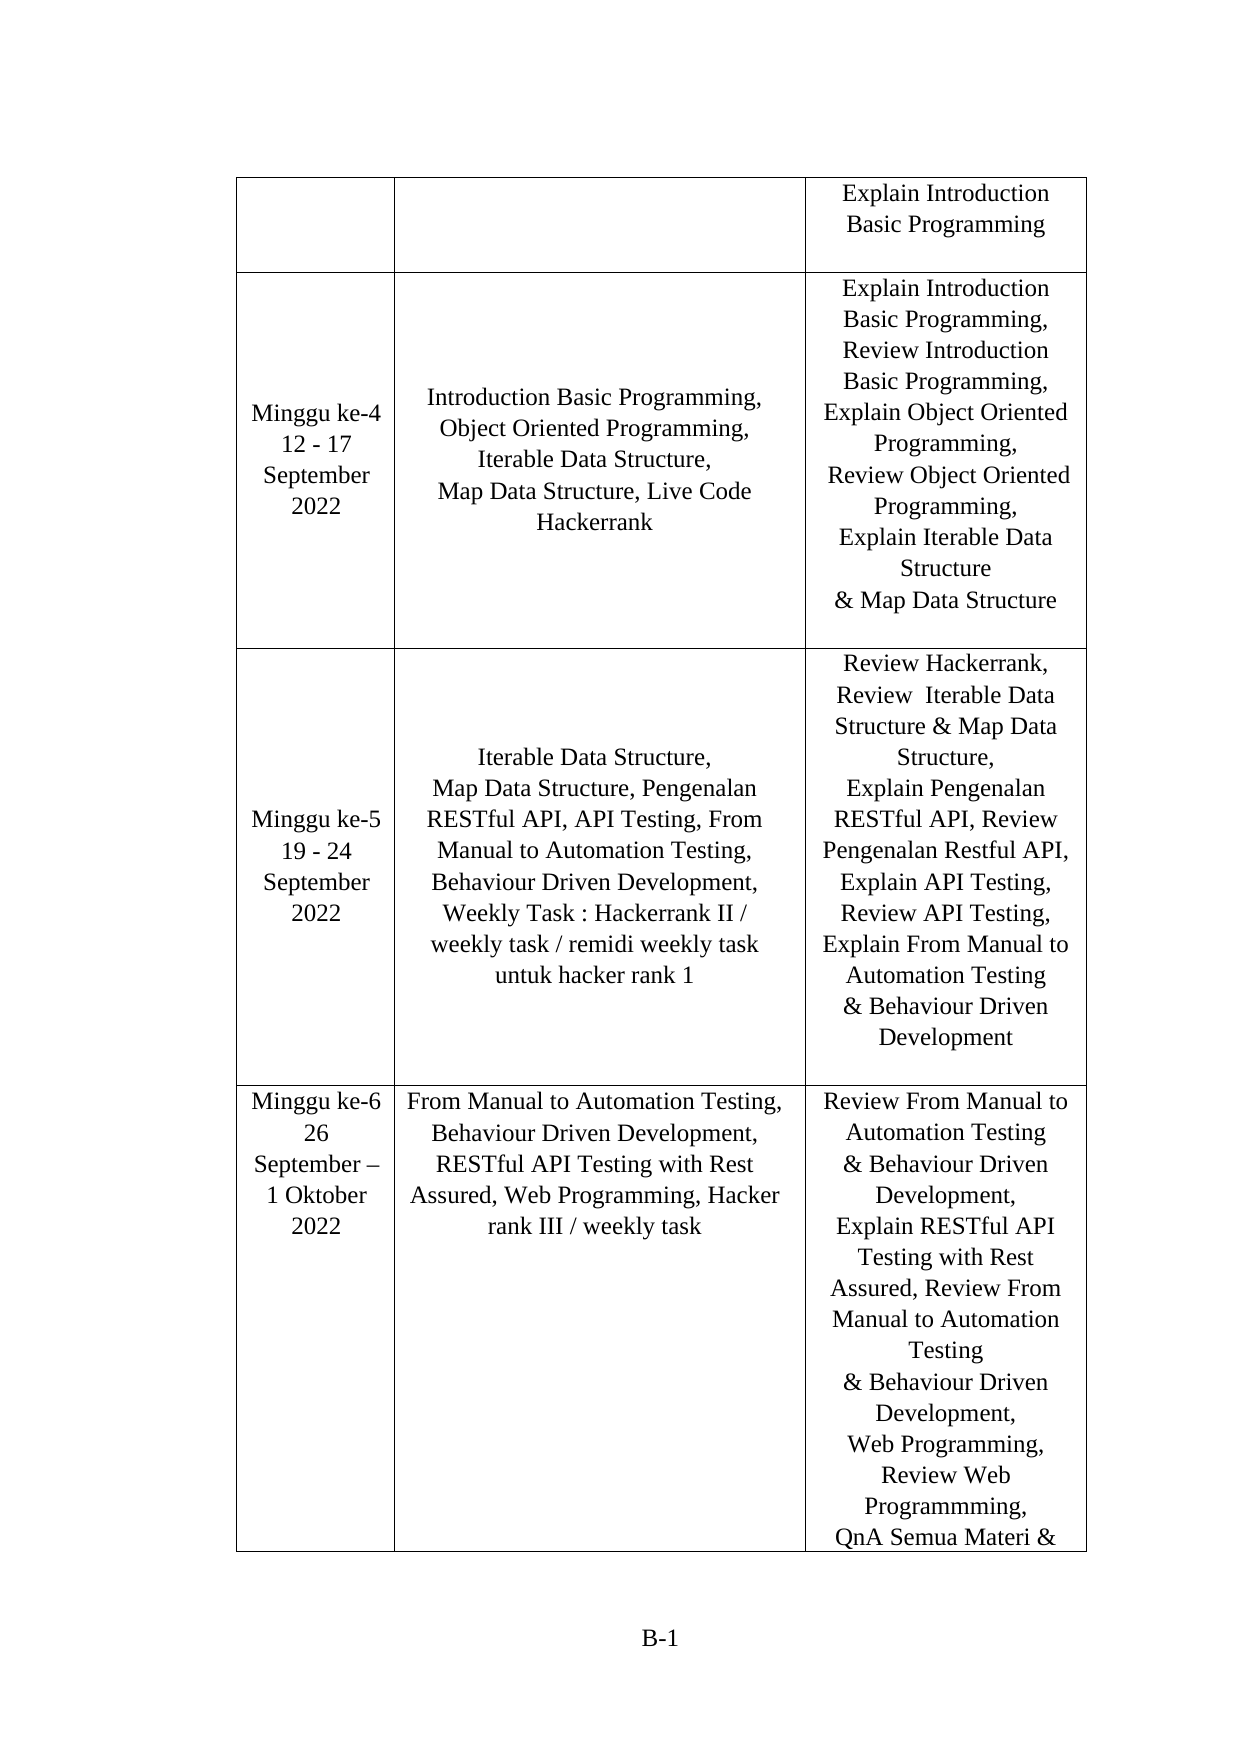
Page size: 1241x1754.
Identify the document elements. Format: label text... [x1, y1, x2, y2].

table_cell Explain Introduction Basic Programming, Review Introduction Basic Programming, Explain Object Oriented Programming, Review Object Oriented Programming, Explain Iterable Data Structure & Map Data Structure [806, 273, 1086, 647]
table_cell Introduction Basic Programming, Object Oriented Programming, Iterable Data Structure, Map Data Structure, Live Code Hackerrank [395, 273, 805, 647]
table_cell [395, 178, 805, 272]
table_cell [237, 178, 394, 272]
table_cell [395, 1086, 805, 1551]
table_cell Minggu ke-5 19 - 24 September 2022 [237, 649, 394, 1085]
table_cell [237, 1086, 394, 1551]
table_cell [806, 1086, 1086, 1551]
table_cell Review Hackerrank, Review Iterable Data Structure & Map Data Structure, Explain Pengenalan RESTful API, Review Pengenalan Restful API, Explain API Testing, Review API Testing, Explain From Manual to Automation Testing & Behaviour Driven Development [806, 649, 1086, 1085]
table_cell Minggu ke-4 12 - 17 September 2022 [237, 273, 394, 647]
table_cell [806, 178, 1086, 272]
table_cell Iterable Data Structure, Map Data Structure, Pengenalan RESTful API, API Testing, From Manual to Automation Testing, Behaviour Driven Development, Weekly Task : Hackerrank II / weekly task / remidi weekly task untuk hacker rank 1 [395, 649, 805, 1085]
